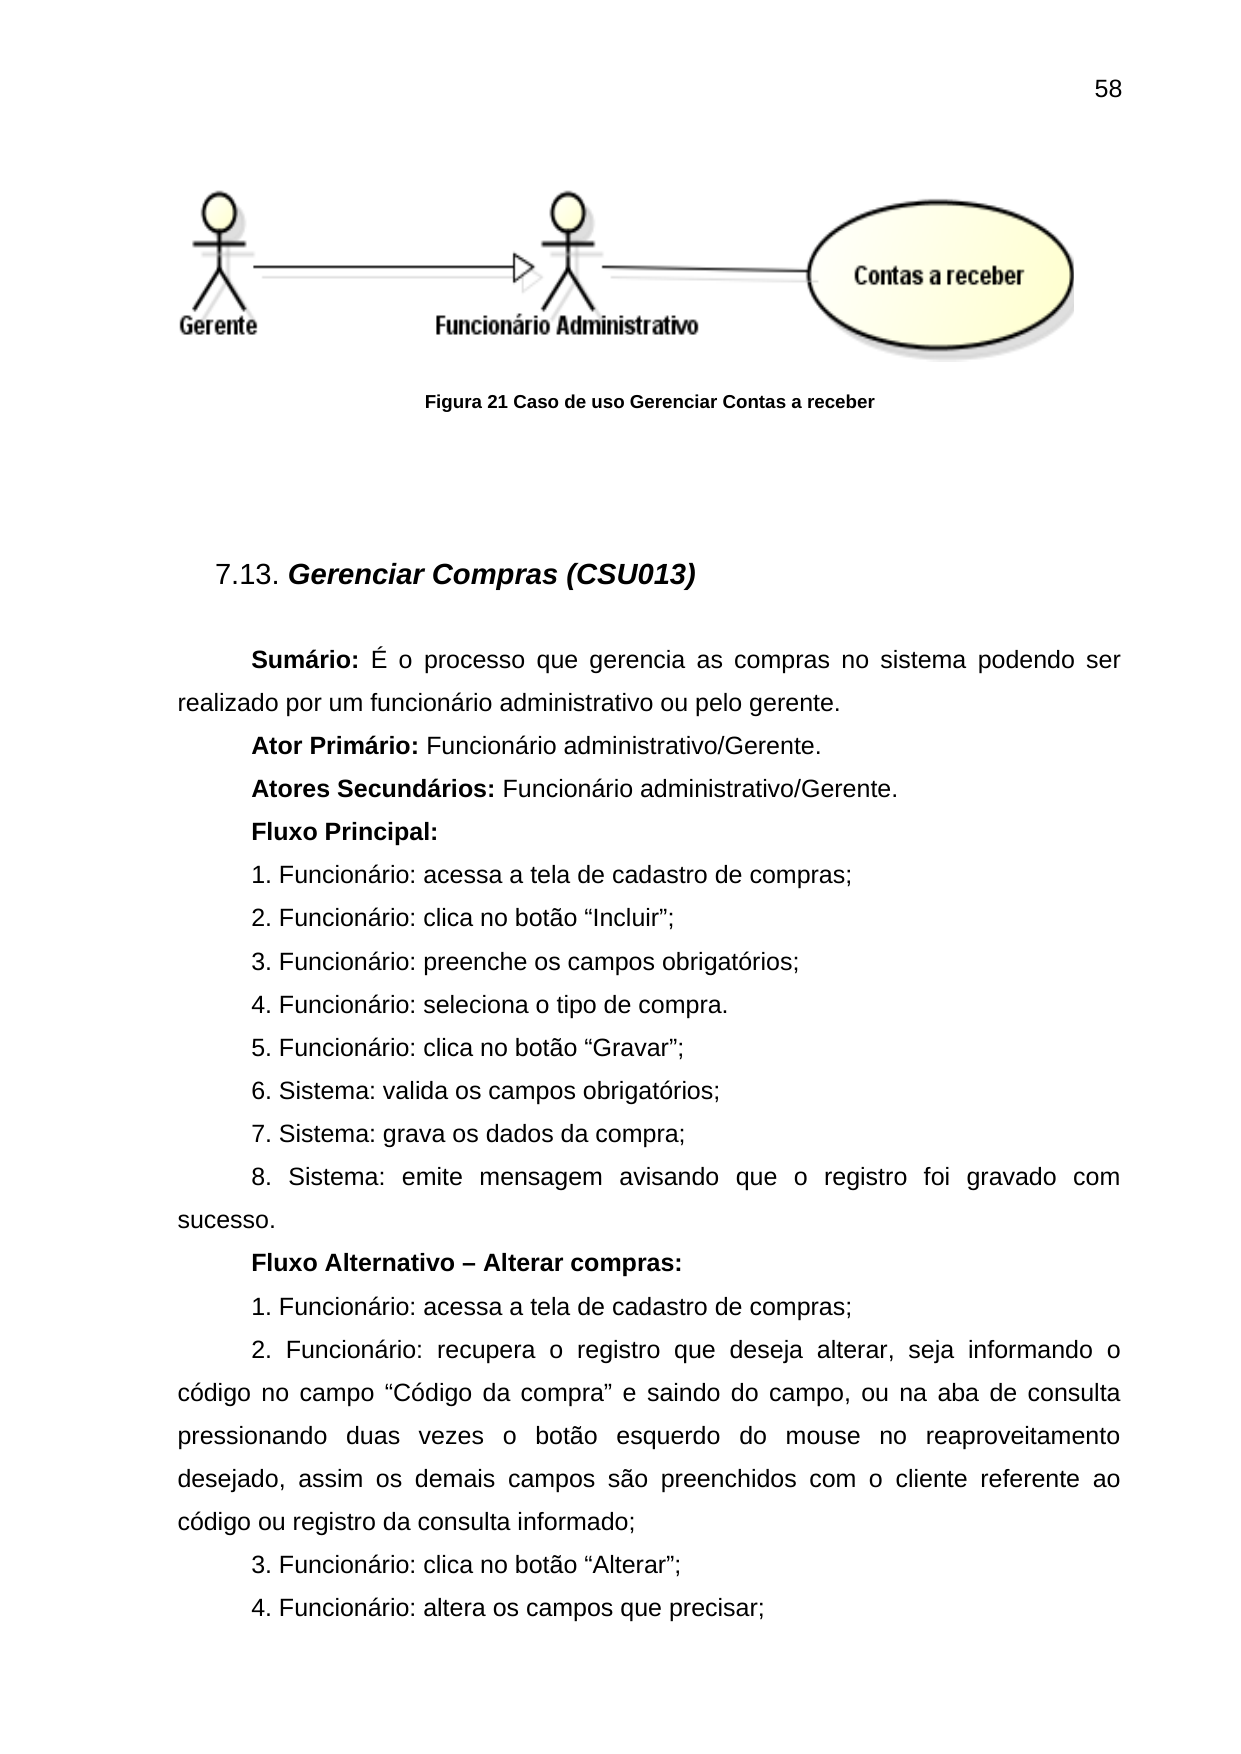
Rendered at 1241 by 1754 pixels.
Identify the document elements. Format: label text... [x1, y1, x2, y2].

text 2. Funcionário: clica no botão “Incluir”; [177, 903, 1122, 932]
text Gerenciar Compras (CSU013) [215, 557, 1122, 590]
text 2. Funcionário: recupera o registro que deseja alterar, seja informando o código no campo “Código da compra” e saindo do campo, ou na aba de consulta pressionando duas vezes o botão esquerdo do mouse no reaproveitamento desejado, assim os demais campos são preenchidos com o cliente referente ao código ou registro da consulta informado; [177, 1335, 1122, 1536]
text Fluxo Principal: [177, 817, 1122, 846]
text Atores Secundários: Funcionário administrativo/Gerente. [177, 774, 1122, 803]
text Fluxo Alternativo – Alterar compras: [177, 1248, 1122, 1277]
text Sumário: É o processo que gerencia as compras no sistema podendo ser realizado por um funcionário administrativo ou pelo gerente. [177, 645, 1122, 717]
text 6. Sistema: valida os campos obrigatórios; [177, 1076, 1122, 1105]
text Ator Primário: Funcionário administrativo/Gerente. [177, 731, 1122, 760]
text 7. Sistema: grava os dados da compra; [177, 1119, 1122, 1148]
text 1. Funcionário: acessa a tela de cadastro de compras; [177, 860, 1122, 889]
text 5. Funcionário: clica no botão “Gravar”; [177, 1033, 1122, 1062]
text 4. Funcionário: altera os campos que precisar; [177, 1593, 1122, 1622]
text 1. Funcionário: acessa a tela de cadastro de compras; [177, 1292, 1122, 1320]
text 3. Funcionário: clica no botão “Alterar”; [177, 1550, 1122, 1579]
text 3. Funcionário: preenche os campos obrigatórios; [177, 947, 1122, 975]
text 4. Funcionário: seleciona o tipo de compra. [177, 990, 1122, 1018]
text 8. Sistema: emite mensagem avisando que o registro foi gravado com sucesso. [177, 1162, 1122, 1234]
picture [177, 177, 1074, 362]
